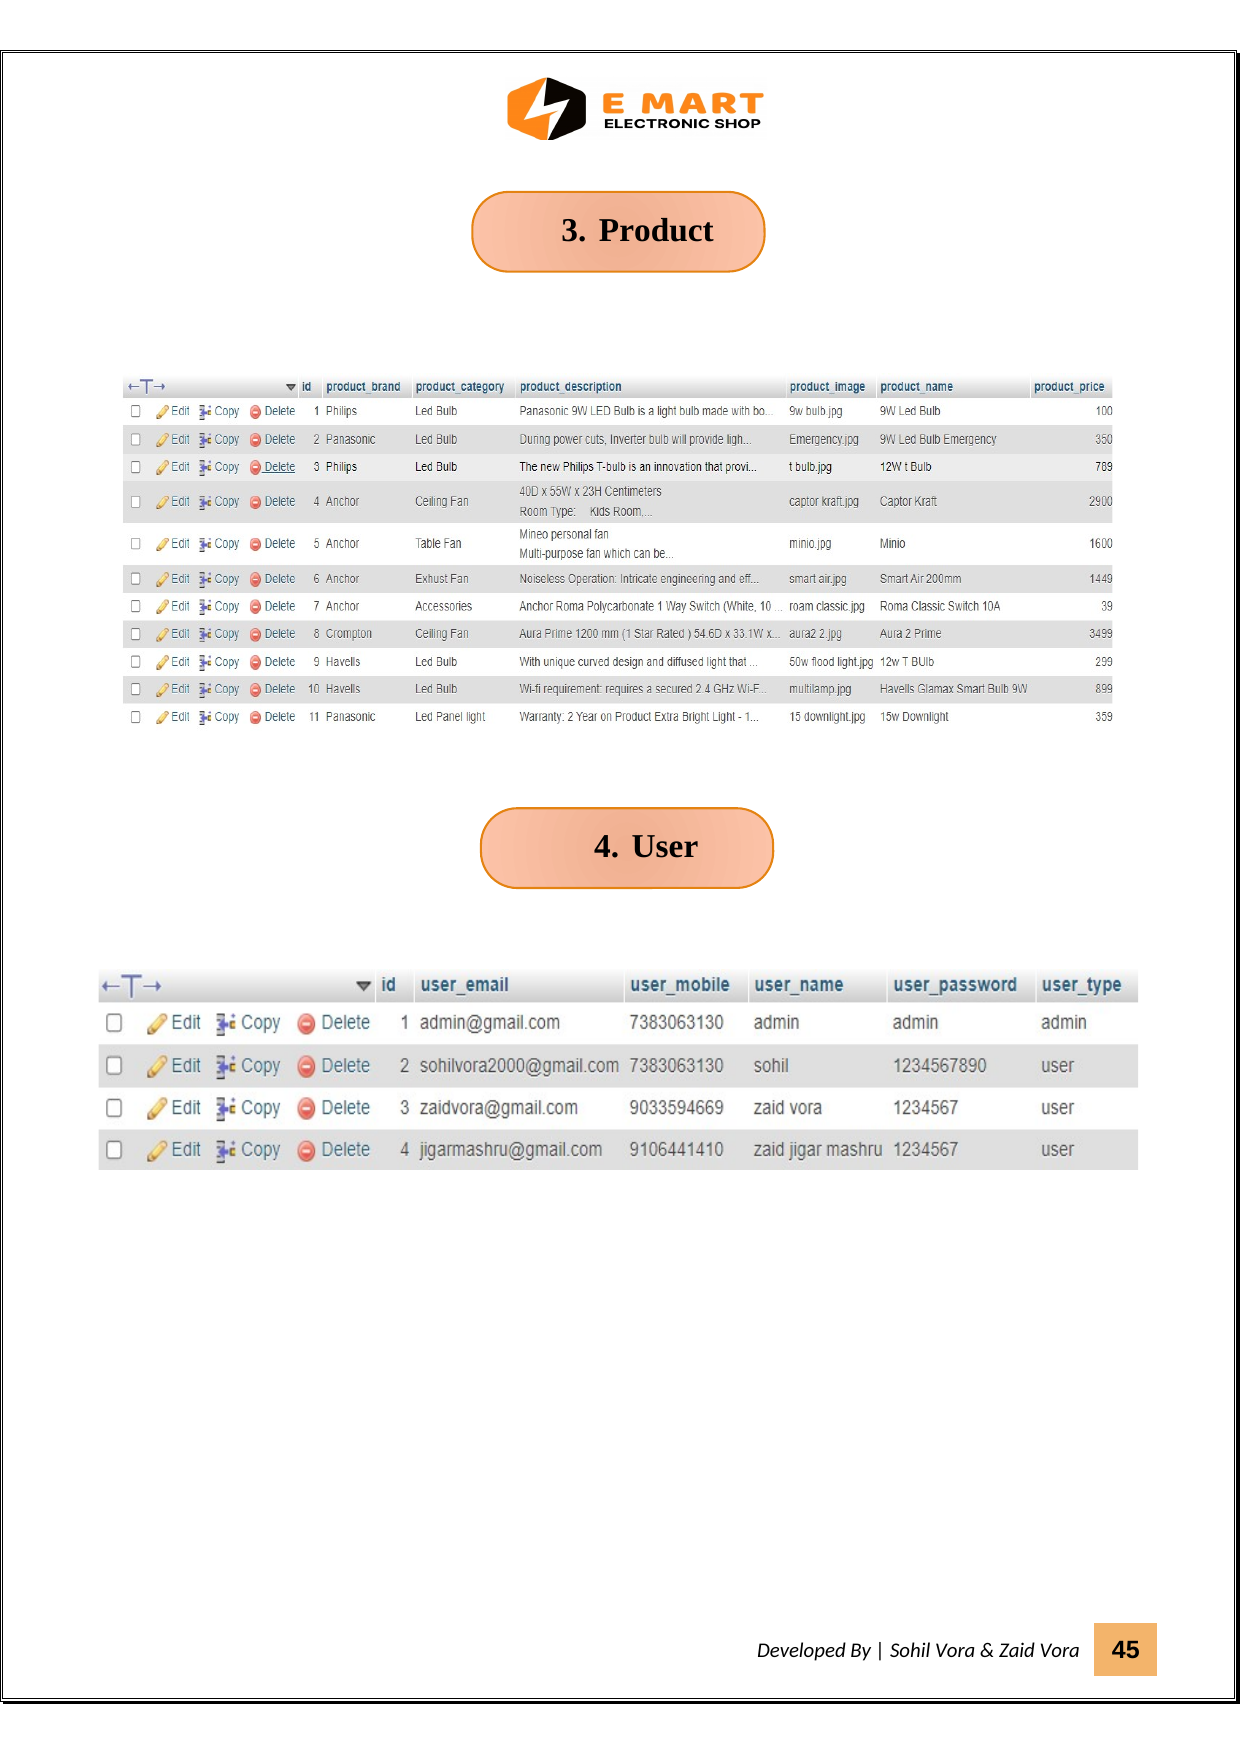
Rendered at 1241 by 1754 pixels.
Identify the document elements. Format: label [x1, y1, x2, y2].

picture [97, 969, 1138, 1169]
picture [121, 373, 1112, 730]
picture [504, 76, 767, 139]
